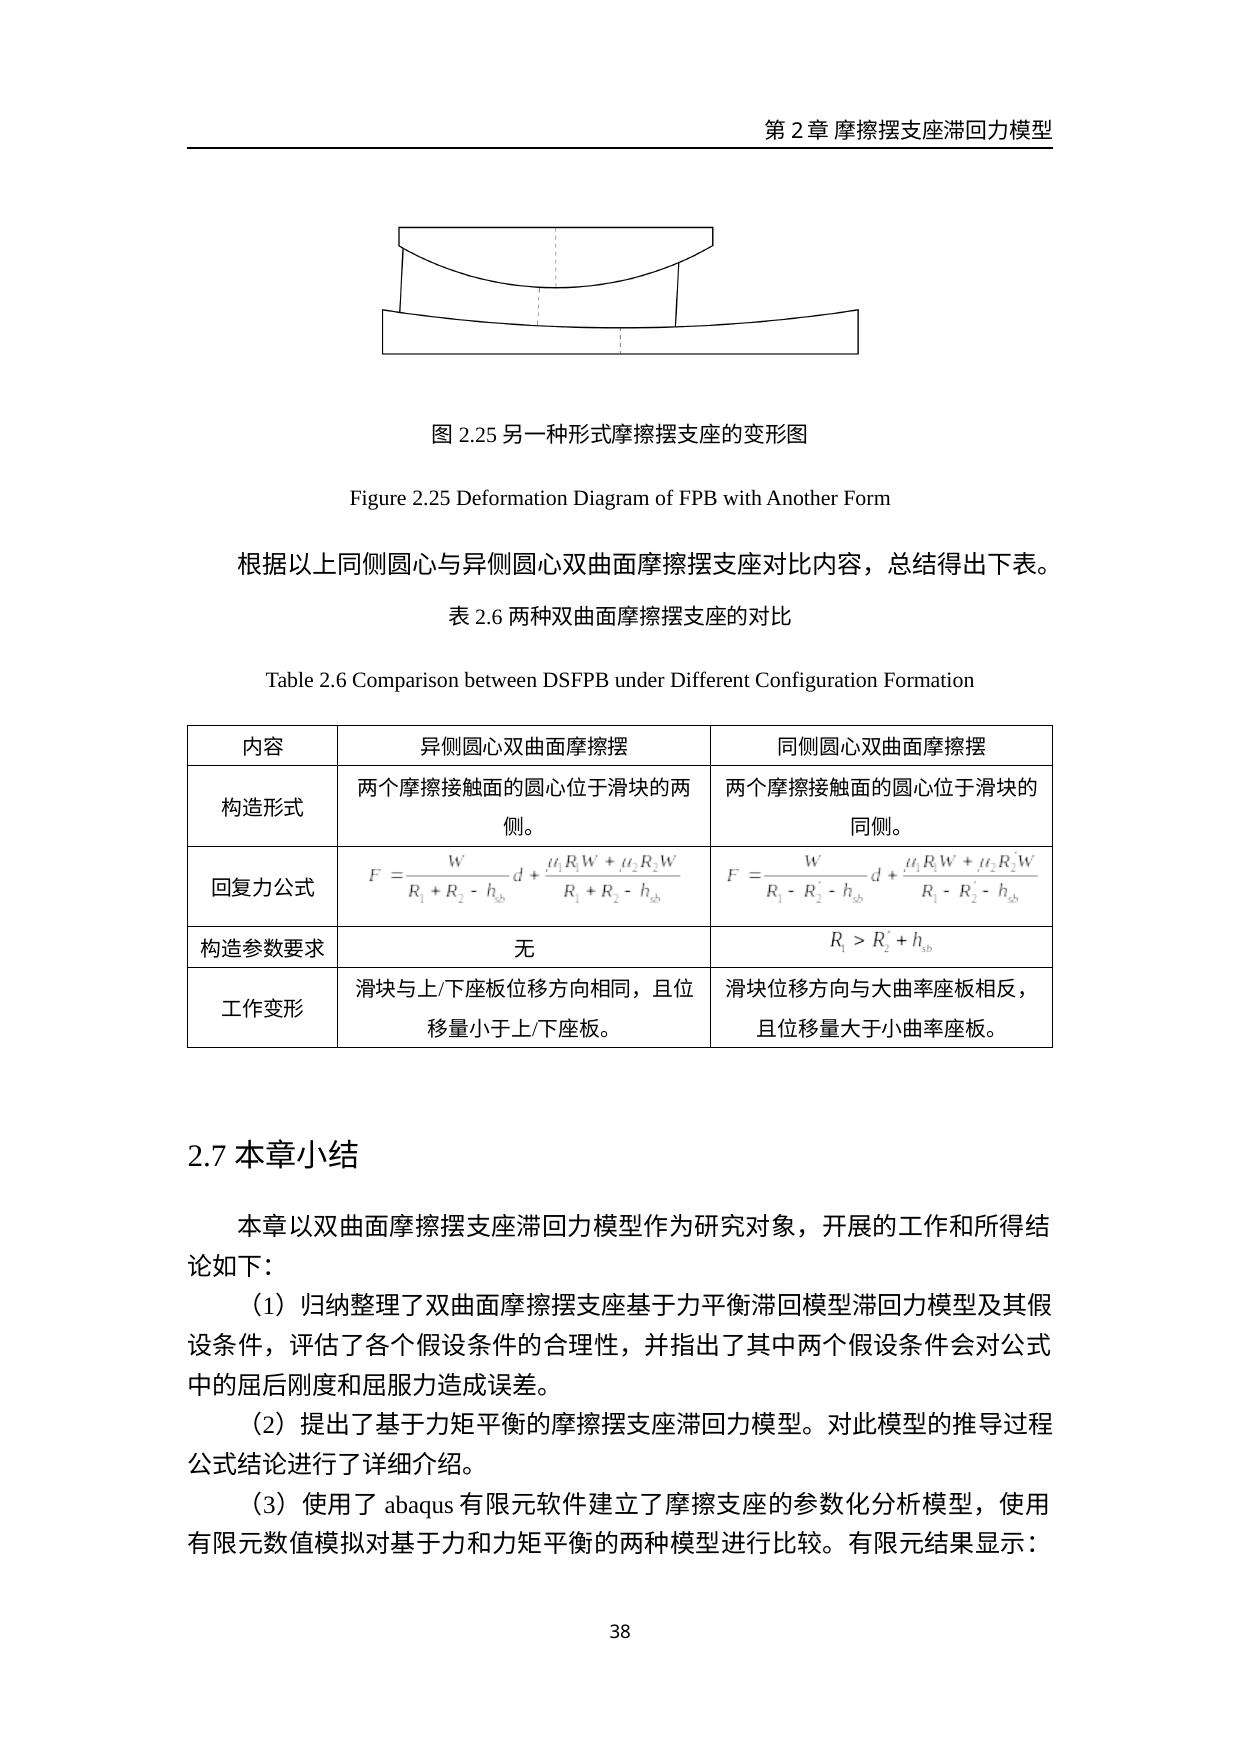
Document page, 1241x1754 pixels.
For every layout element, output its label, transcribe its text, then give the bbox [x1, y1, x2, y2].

text （2）提出了基于力矩平衡的摩擦摆支座滞回力模型。对此模型的推导过程、公式结论进行了详细介绍。 [187, 1403, 1053, 1483]
table_cell [711, 927, 1052, 967]
table_cell 构造形式 [188, 766, 337, 846]
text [187, 1483, 1053, 1562]
subtitle 本章小结 [187, 1113, 1053, 1192]
table_cell 滑块位移方向与大曲率座板相反，且位移量大于小曲率座板。 [711, 968, 1052, 1047]
table_cell 工作变形 [188, 968, 337, 1047]
table_header 异侧圆心双曲面摩擦摆 [338, 726, 710, 765]
table_cell 两个摩擦接触面的圆心位于滑块的两侧。 [338, 766, 710, 846]
table_cell 构造参数要求 [188, 927, 337, 967]
text Table 2.6 Comparison between DSFPB under Different Configuration Formation [187, 660, 1053, 699]
table_header 同侧圆心双曲面摩擦摆 [711, 726, 1052, 765]
table_cell 滑块与上/下座板位移方向相同，且位移量小于上/下座板。 [338, 968, 710, 1047]
table_cell [338, 847, 710, 926]
text 本章以双曲面摩擦摆支座滞回力模型作为研究对象，开展的工作和所得结论如下： [187, 1205, 1053, 1284]
text （1）归纳整理了双曲面摩擦摆支座基于力平衡滞回模型滞回力模型及其假设条件，评估了各个假设条件的合理性，并指出了其中两个假设条件会对公式中的屈后刚度和屈服力造成误差。 [187, 1284, 1053, 1403]
picture [373, 162, 867, 367]
table_cell 两个摩擦接触面的圆心位于滑块的同侧。 [711, 766, 1052, 846]
table_cell 无 [338, 927, 710, 967]
table_cell 回复力公式 [188, 847, 337, 926]
table_header 内容 [188, 726, 337, 765]
text 根据以上同侧圆心与异侧圆心双曲面摩擦摆支座对比内容，总结得出下表。 [187, 543, 1053, 583]
table_cell [711, 847, 1052, 926]
text 表 2.6 两种双曲面摩擦摆支座的对比 [187, 595, 1053, 635]
